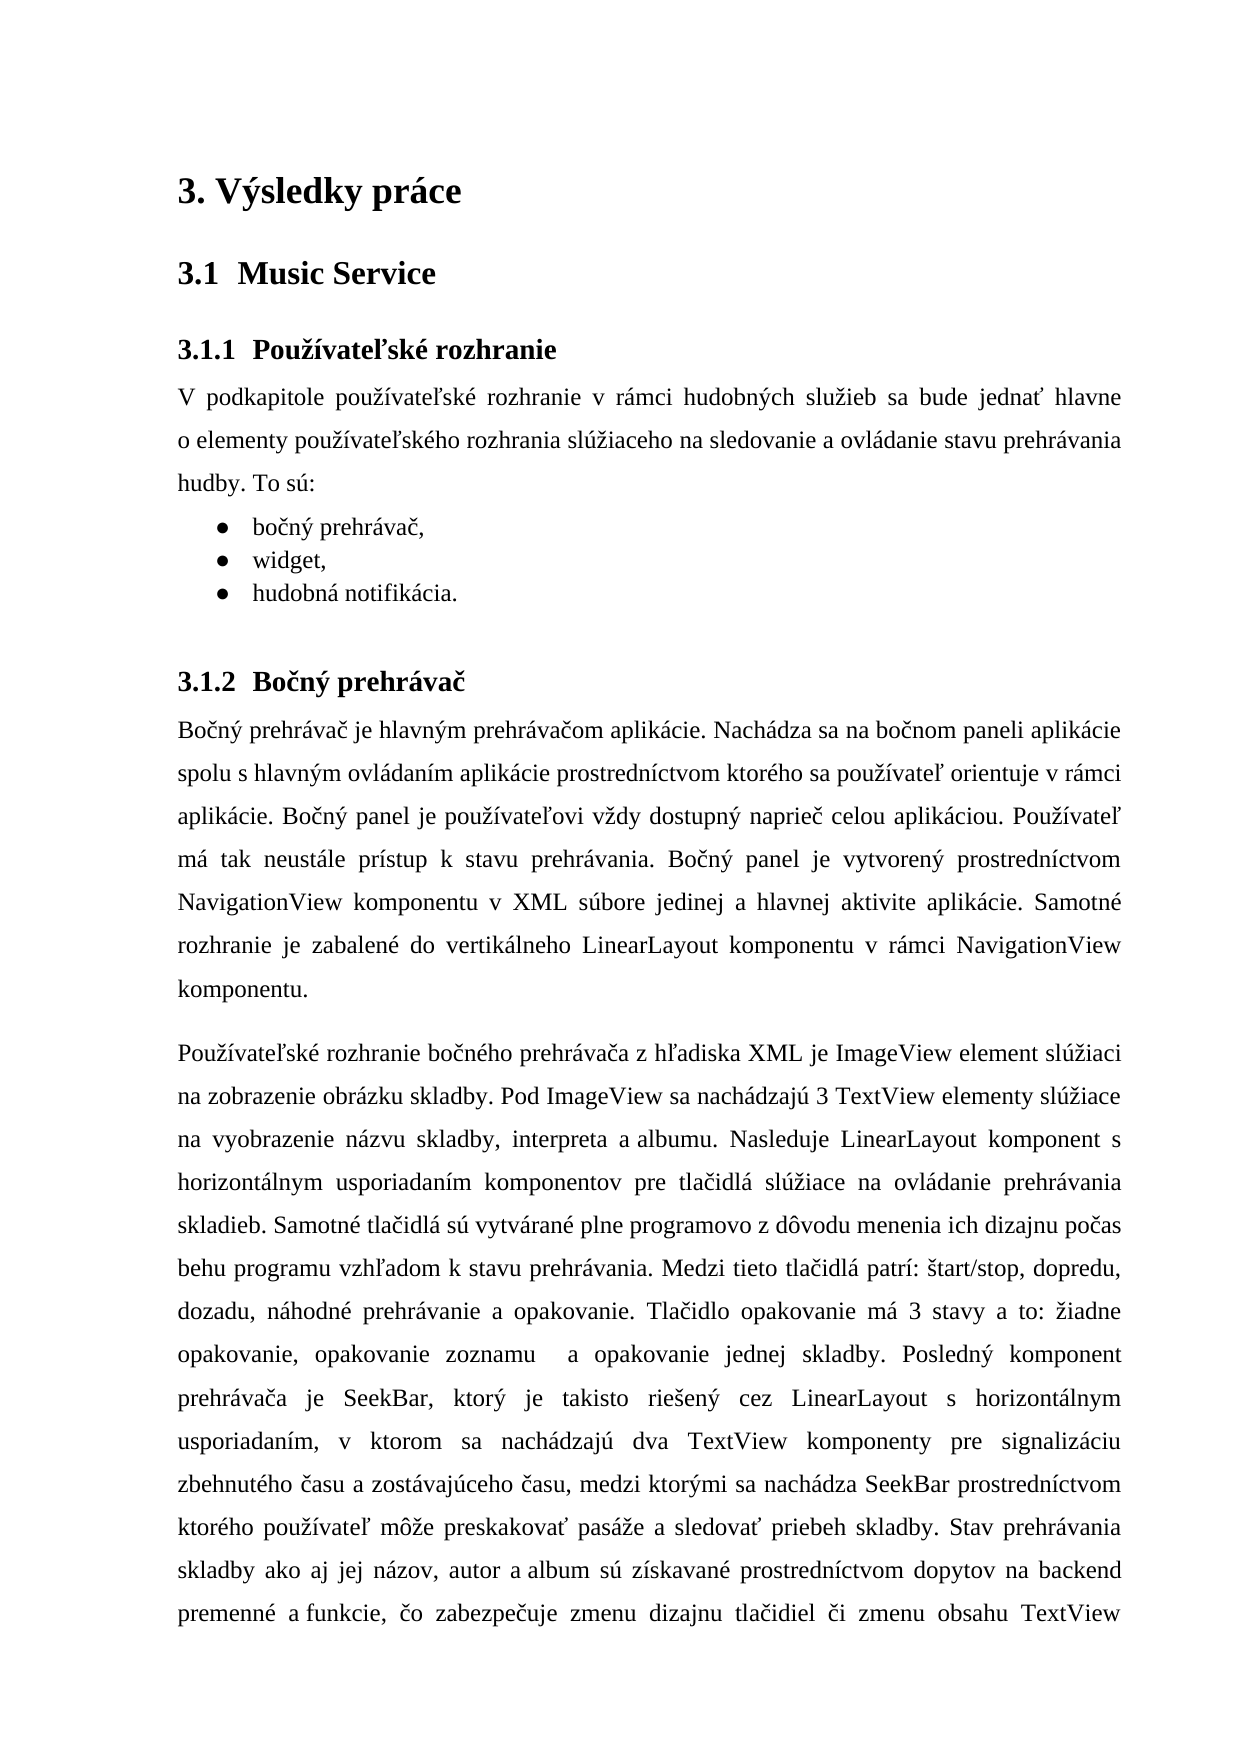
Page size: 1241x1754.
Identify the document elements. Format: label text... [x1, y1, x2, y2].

list bočný prehrávač, [215, 512, 1122, 540]
text Bočný prehrávač je hlavným prehrávačom aplikácie. Nachádza sa na bočnom paneli aplikácie spolu s hlavným ovládaním aplikácie prostredníctvom ktorého sa používateľ orientuje v rámci aplikácie. Bočný panel je používateľovi vždy dostupný naprieč celou aplikáciou. Používateľ má tak neustále prístup k stavu prehrávania. Bočný panel je vytvorený prostredníctvom NavigationView komponentu v XML súbore jedinej a hlavnej aktivite aplikácie. Samotné rozhranie je zabalené do vertikálneho LinearLayout komponentu v rámci NavigationView komponentu. [177, 715, 1122, 1002]
text V podkapitole používateľské rozhranie v rámci hudobných služieb sa bude jednať hlavne o elementy používateľského rozhrania slúžiaceho na sledovanie a ovládanie stavu prehrávania hudby. To sú: [177, 382, 1122, 497]
subtitle Music Service [177, 254, 1122, 292]
list widget, [215, 545, 1122, 573]
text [177, 1038, 1122, 1627]
list hudobná notifikácia. [215, 578, 1122, 606]
subtitle Používateľské rozhranie [177, 332, 1122, 366]
subtitle Výsledky práce [177, 168, 1122, 211]
subtitle Bočný prehrávač [177, 664, 1122, 698]
